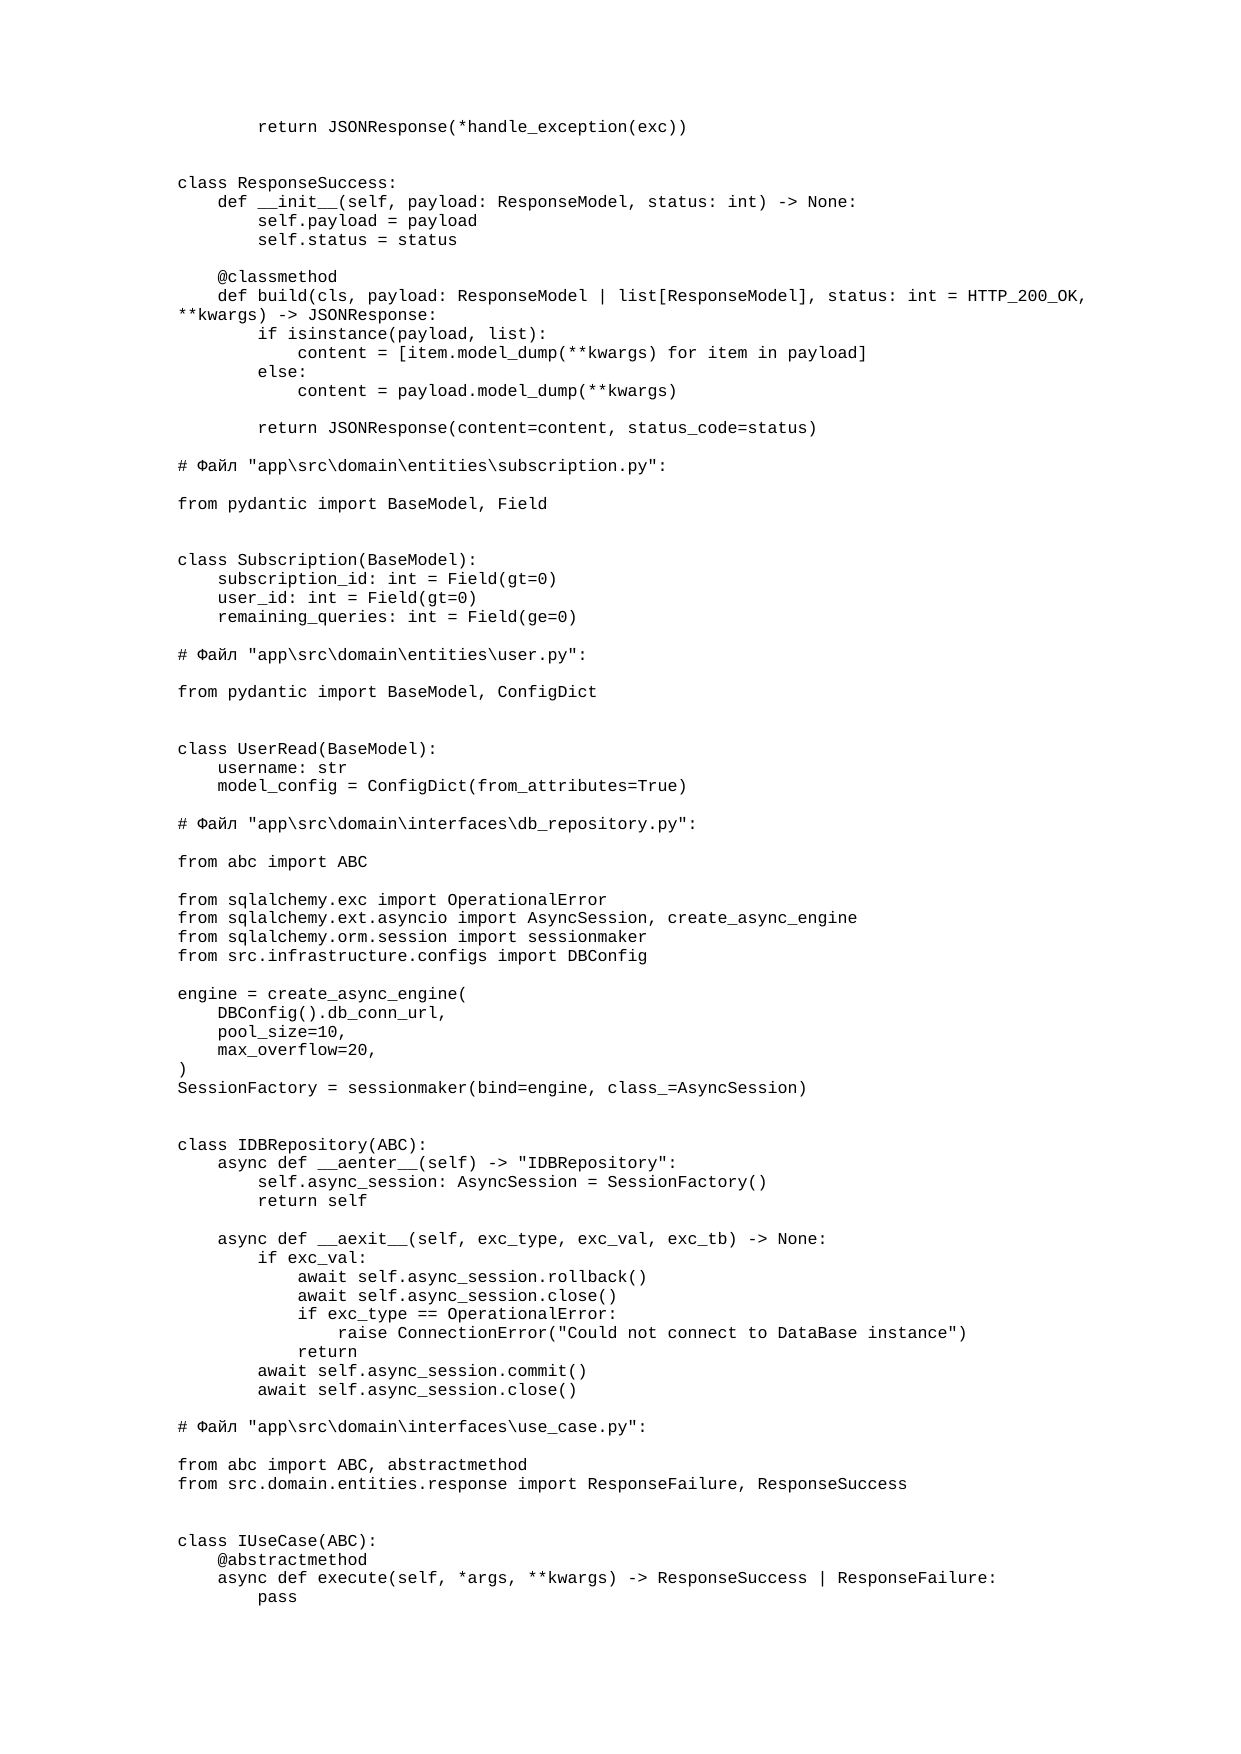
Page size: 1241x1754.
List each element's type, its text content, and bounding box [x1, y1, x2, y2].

text if exc_type == OperationalError: [177, 1306, 1152, 1325]
text # Файл "app\src\domain\interfaces\db_repository.py": [177, 816, 1152, 834]
text SessionFactory = sessionmaker(bind=engine, class_=AsyncSession) [177, 1080, 1152, 1098]
text async def __aexit__(self, exc_type, exc_val, exc_tb) -> None: [177, 1231, 1152, 1249]
text class UserRead(BaseModel): [177, 740, 1152, 759]
text await self.async_session.close() [177, 1381, 1152, 1400]
text self.status = status [177, 231, 1152, 250]
text class ResponseSuccess: [177, 175, 1152, 193]
text @classmethod [177, 269, 1152, 288]
text username: str [177, 759, 1152, 778]
text def build(cls, payload: ResponseModel | list[ResponseModel], status: int = HTTP_200_OK, **kwargs) -> JSONResponse: [177, 288, 1152, 326]
text from sqlalchemy.ext.asyncio import AsyncSession, create_async_engine [177, 910, 1152, 929]
text engine = create_async_engine( [177, 985, 1152, 1004]
text if exc_val: [177, 1249, 1152, 1268]
text from abc import ABC, abstractmethod [177, 1457, 1152, 1476]
text return JSONResponse(content=content, status_code=status) [177, 420, 1152, 439]
text await self.async_session.close() [177, 1287, 1152, 1306]
text subscription_id: int = Field(gt=0) [177, 571, 1152, 589]
text from sqlalchemy.orm.session import sessionmaker [177, 929, 1152, 948]
text content = [item.model_dump(**kwargs) for item in payload] [177, 344, 1152, 363]
text self.payload = payload [177, 212, 1152, 231]
text # Файл "app\src\domain\interfaces\use_case.py": [177, 1419, 1152, 1438]
text class IDBRepository(ABC): [177, 1136, 1152, 1155]
text from src.infrastructure.configs import DBConfig [177, 948, 1152, 967]
text async def __aenter__(self) -> "IDBRepository": [177, 1155, 1152, 1174]
text user_id: int = Field(gt=0) [177, 589, 1152, 608]
text model_config = ConfigDict(from_attributes=True) [177, 778, 1152, 797]
text raise ConnectionError("Could not connect to DataBase instance") [177, 1325, 1152, 1344]
text DBConfig().db_conn_url, [177, 1004, 1152, 1023]
text class IUseCase(ABC): [177, 1532, 1152, 1551]
text @abstractmethod [177, 1551, 1152, 1570]
text from pydantic import BaseModel, Field [177, 495, 1152, 514]
text class Subscription(BaseModel): [177, 552, 1152, 571]
text self.async_session: AsyncSession = SessionFactory() [177, 1174, 1152, 1193]
text return [177, 1344, 1152, 1362]
text else: [177, 363, 1152, 382]
text # Файл "app\src\domain\entities\subscription.py": [177, 457, 1152, 476]
text from src.domain.entities.response import ResponseFailure, ResponseSuccess [177, 1476, 1152, 1494]
text return self [177, 1193, 1152, 1212]
text remaining_queries: int = Field(ge=0) [177, 608, 1152, 627]
text pass [177, 1589, 1152, 1608]
text pool_size=10, [177, 1023, 1152, 1042]
text # Файл "app\src\domain\entities\user.py": [177, 646, 1152, 665]
text if isinstance(payload, list): [177, 326, 1152, 344]
text def __init__(self, payload: ResponseModel, status: int) -> None: [177, 193, 1152, 212]
text content = payload.model_dump(**kwargs) [177, 382, 1152, 401]
text from abc import ABC [177, 853, 1152, 872]
text from sqlalchemy.exc import OperationalError [177, 891, 1152, 910]
text from pydantic import BaseModel, ConfigDict [177, 684, 1152, 703]
text return JSONResponse(*handle_exception(exc)) [177, 118, 1152, 137]
text await self.async_session.commit() [177, 1362, 1152, 1381]
text ) [177, 1061, 1152, 1080]
text max_overflow=20, [177, 1042, 1152, 1061]
text async def execute(self, *args, **kwargs) -> ResponseSuccess | ResponseFailure: [177, 1570, 1152, 1589]
text await self.async_session.rollback() [177, 1268, 1152, 1287]
